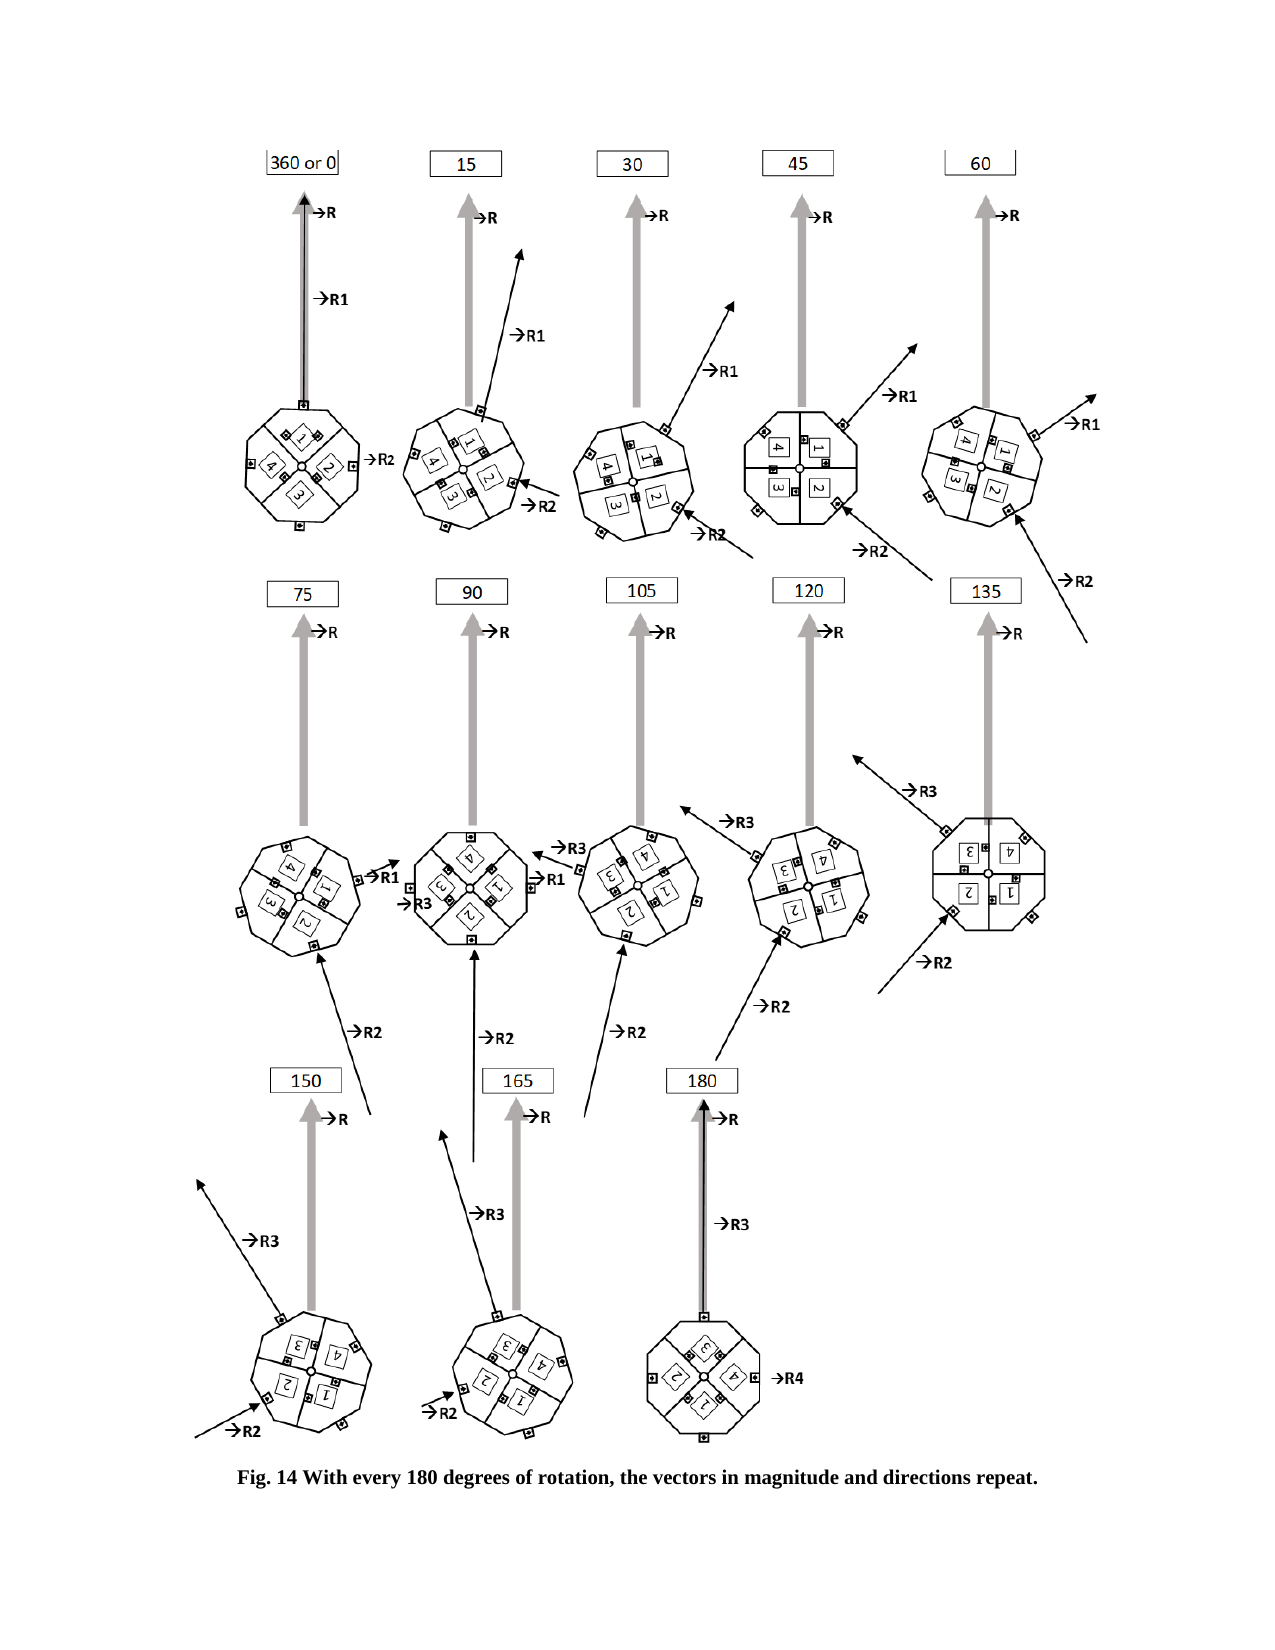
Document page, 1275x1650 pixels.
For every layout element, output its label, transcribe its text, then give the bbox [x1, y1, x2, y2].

picture [167, 150, 1108, 1453]
text Fig. 14 With every 180 degrees of rotation, the vectors in magnitude and directions repeat. [150, 1465, 1125, 1489]
